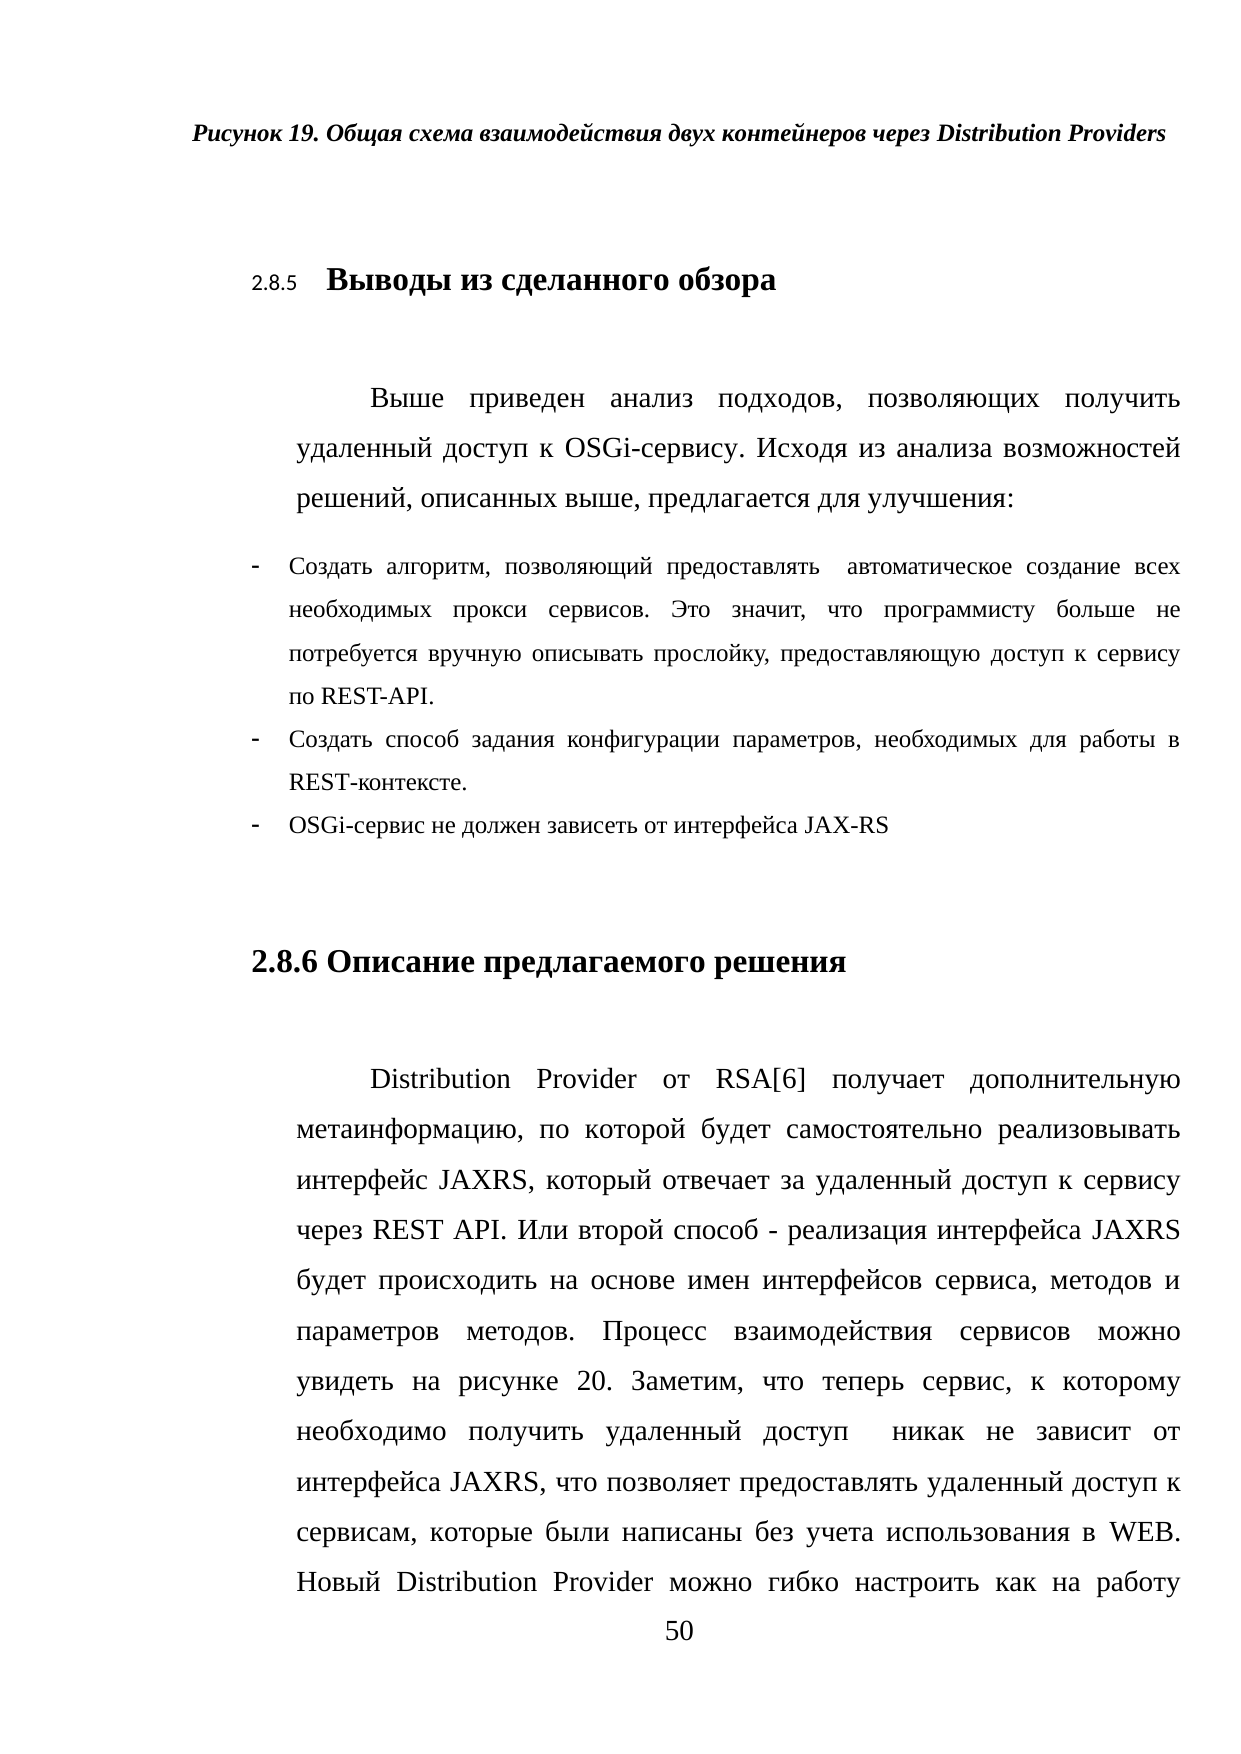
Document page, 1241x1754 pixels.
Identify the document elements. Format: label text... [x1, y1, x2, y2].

text Выше приведен анализ подходов, позволяющих получить удаленный доступ к OSGi-сервису. Исходя из анализа возможностей решений, описанных выше, предлагается для улучшения: [296, 380, 1181, 514]
list Создать способ задания конфигурации параметров, необходимых для работы в REST-контексте. [251, 724, 1181, 796]
text Рисунок 19. Общая схема взаимодействия двух контейнеров через Distribution Providers [177, 118, 1181, 147]
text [296, 1061, 1181, 1598]
list Создать алгоритм, позволяющий предоставлять автоматическое создание всех необходимых прокси сервисов. Это значит, что программисту больше не потребуется вручную описывать прослойку, предоставляющую доступ к сервису по REST-API. [251, 551, 1181, 709]
subtitle Выводы из сделанного обзора [251, 260, 1181, 298]
list OSGi-сервис не должен зависеть от интерфейса JAX-RS [251, 810, 1181, 839]
subtitle Описание предлагаемого решения [251, 941, 1181, 979]
